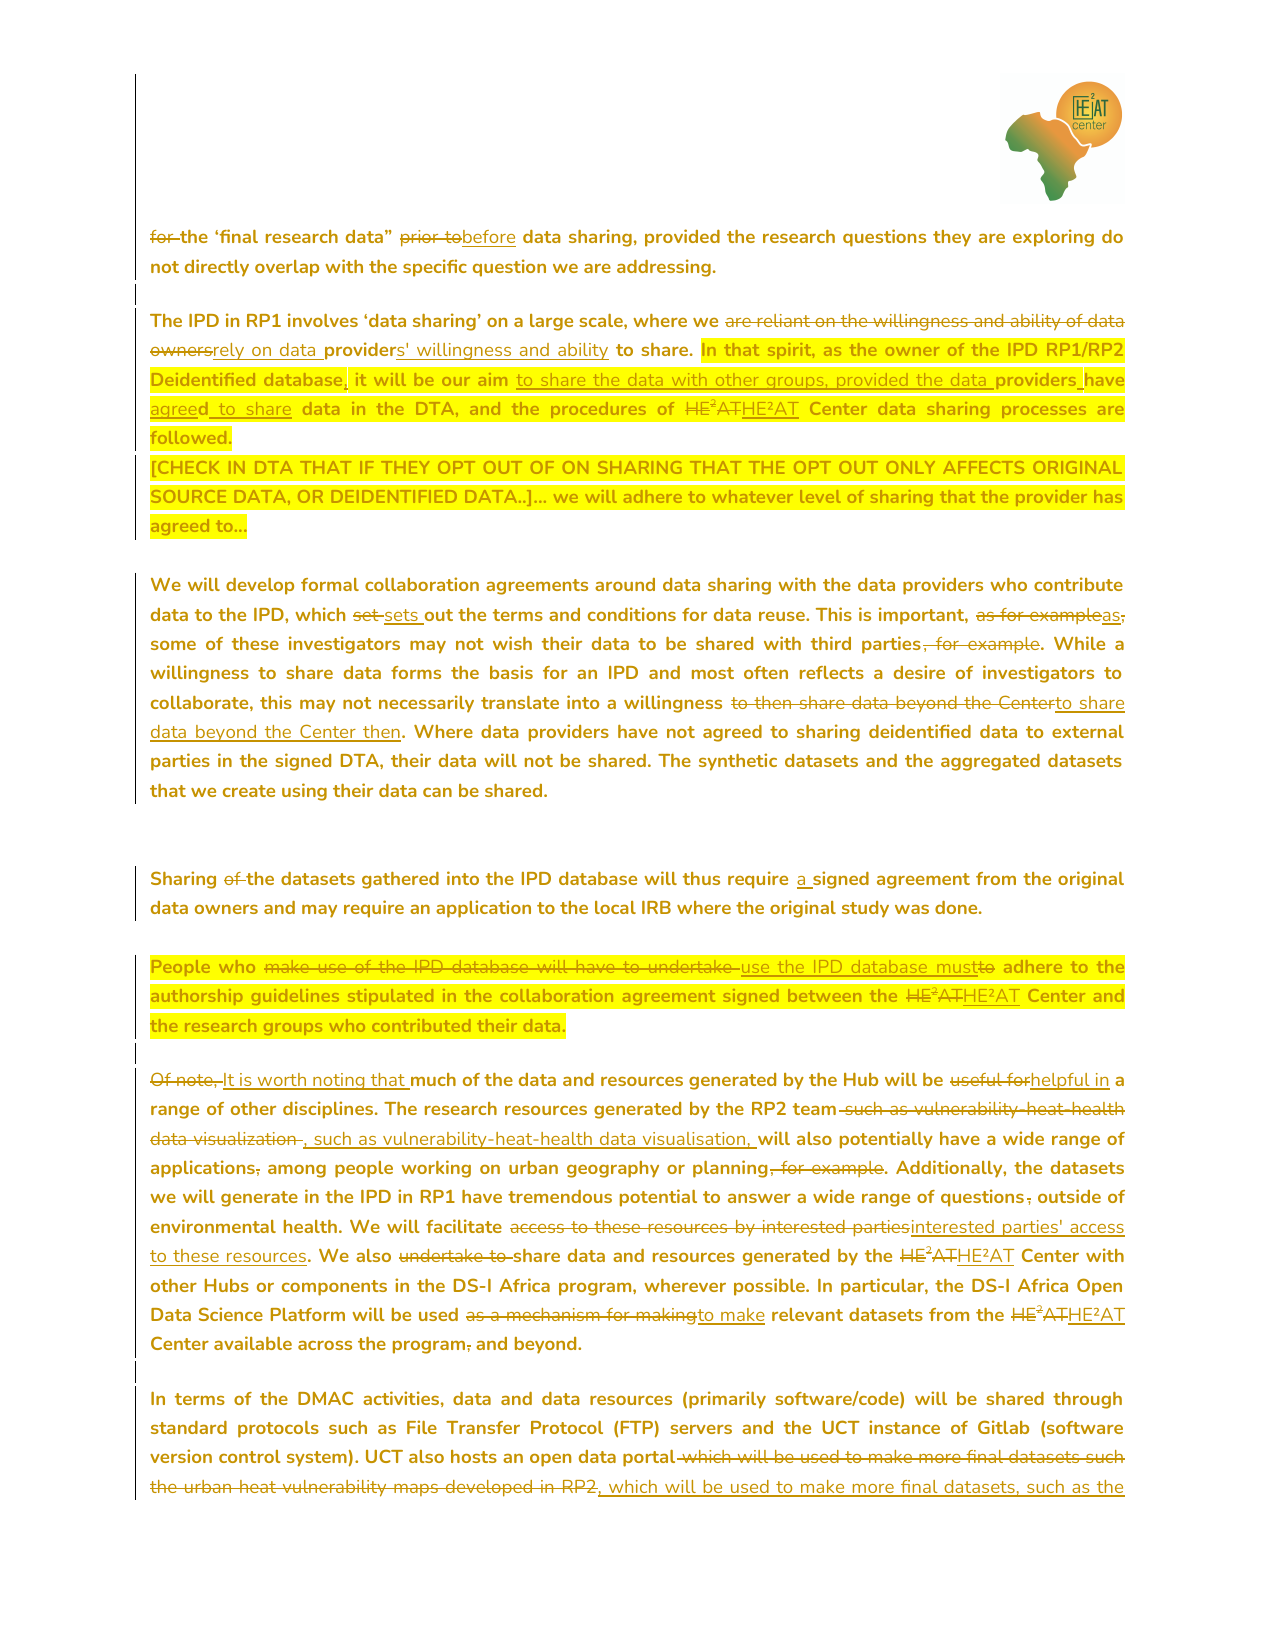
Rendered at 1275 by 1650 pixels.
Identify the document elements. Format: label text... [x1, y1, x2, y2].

text The IPD in RP1 involves ‘data sharing’ on a large scale, where we provider to share. In that spirit, as the owner of the IPD RP1/RP2 Deidentified database it will be our aim providershave d data in the DTA, and the procedures of Center data sharing processes are followed. [150, 422, 1125, 451]
picture [1000, 73, 1125, 204]
text Sharing the datasets gathered into the IPD database will thus require signed agreement from the original data owners and may require an application to the local IRB where the original study was done. [150, 866, 1125, 921]
text much of the data and resources generated by the Hub will be a range of other disciplines. The research resources generated by the RP2 teamwill also potentially have a wide range of applications among people working on urban geography or planning. Additionally, the datasets we will generate in the IPD in RP1 have tremendous potential to answer a wide range of questions outside of environmental health. We will facilitate . We also share data and resources generated by the Center with other Hubs or components in the DS-I Africa program, wherever possible. In particular, the DS-I Africa Open Data Science Platform will be used relevant datasets from the Center available across the program and beyond. [150, 1067, 1125, 1357]
text The IPD in RP1 involves ‘data sharing’ on a large scale, where we provider to share. In that spirit, as the owner of the IPD RP1/RP2 Deidentified database it will be our aim providershave d data in the DTA, and the procedures of Center data sharing processes are followed. [150, 308, 1125, 388]
text [CHECK IN DTA THAT IF THEY OPT OUT OF ON SHARING THAT THE OPT OUT ONLY AFFECTS ORIGINAL SOURCE DATA, OR DEIDENTIFIED DATA..]... we will adhere to whatever level of sharing that the provider has agreed to... [150, 510, 1125, 539]
text We will develop formal collaboration agreements around data sharing with the data providers who contribute data to the IPD, which out the terms and conditions for data reuse. This is important, some of these investigators may not wish their data to be shared with third parties. While a willingness to share data forms the basis for an IPD and most often reflects a desire of investigators to collaborate, this may not necessarily translate into a willingness . Where data providers have not agreed to sharing deidentified data to external parties in the signed DTA, their data will not be shared. The synthetic datasets and the aggregated datasets that we create using their data can be shared. [150, 573, 1125, 804]
text People who adhere to the authorship guidelines stipulated in the collaboration agreement signed between the Center and the research groups who contributed their data. [150, 1009, 1125, 1039]
